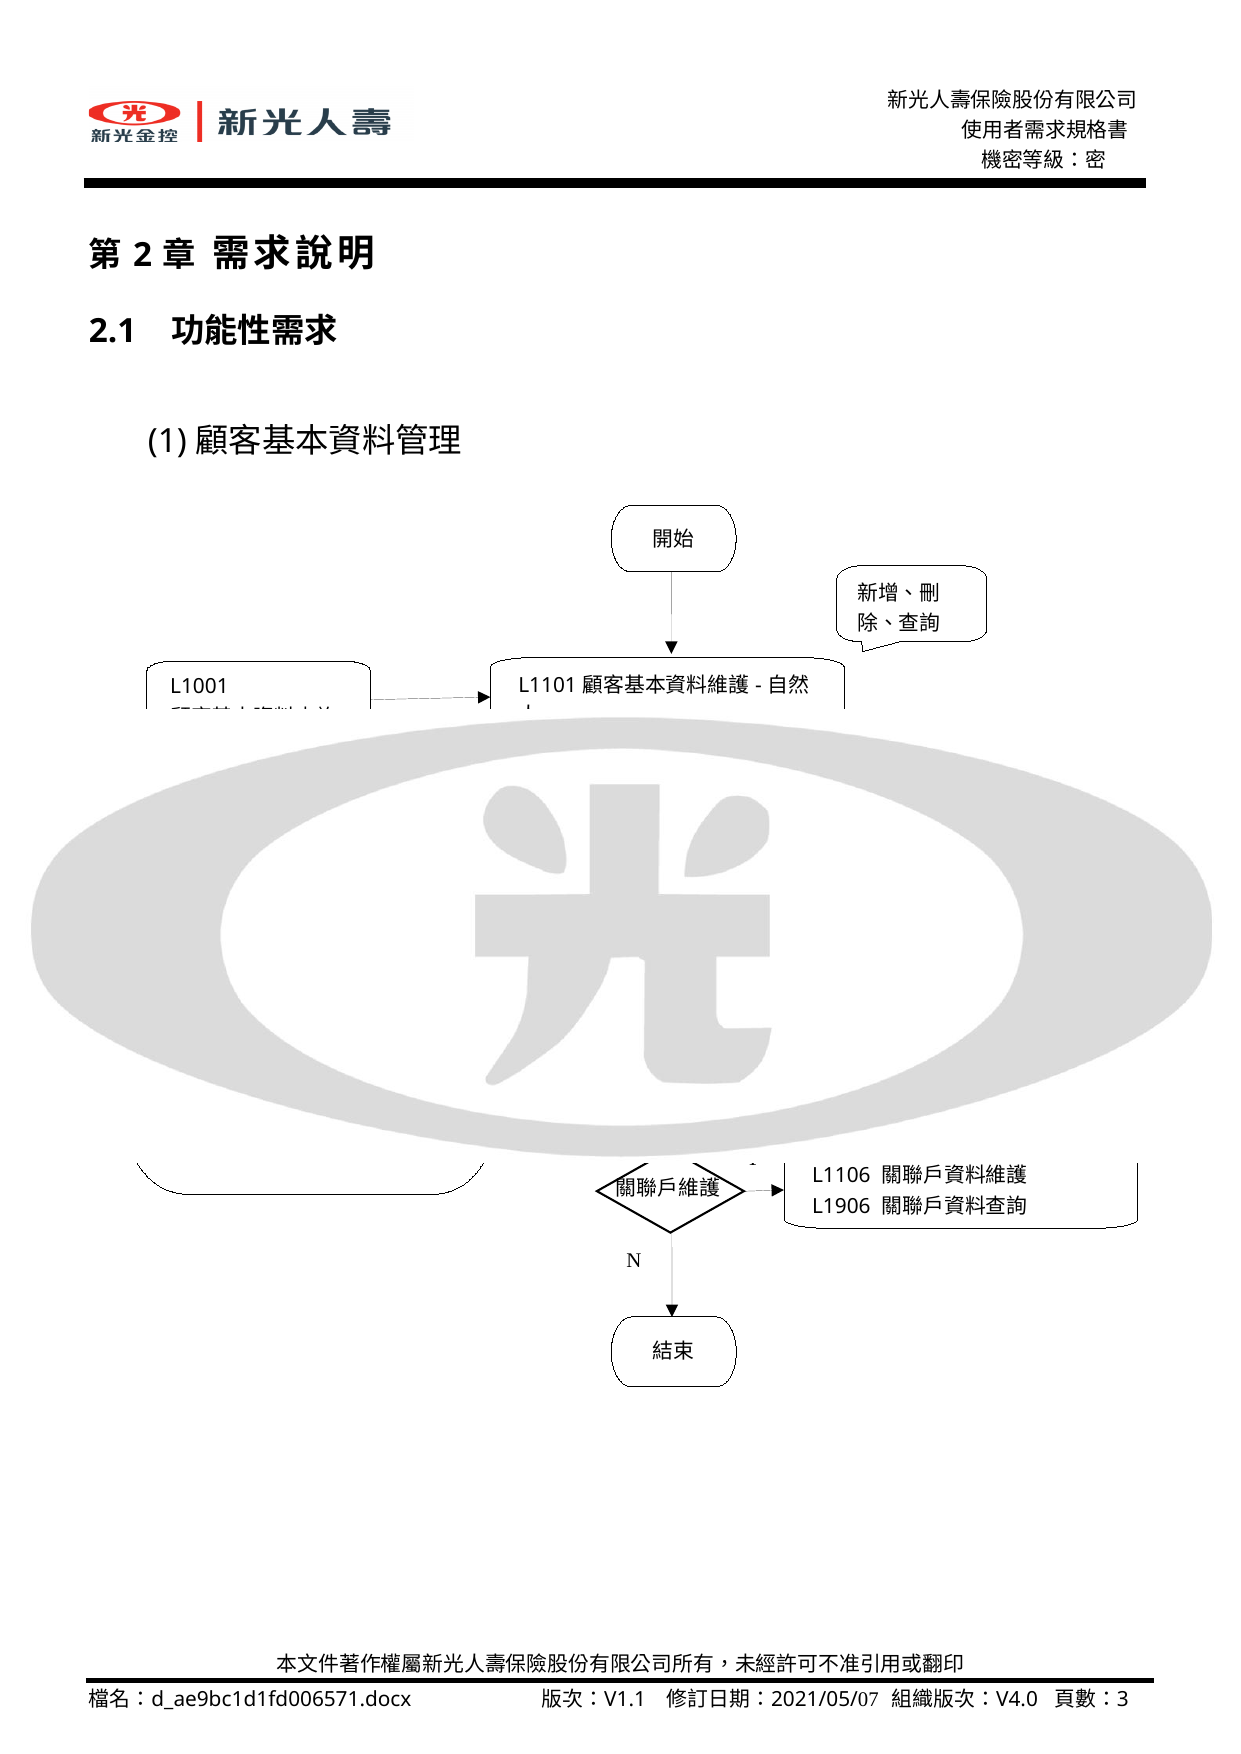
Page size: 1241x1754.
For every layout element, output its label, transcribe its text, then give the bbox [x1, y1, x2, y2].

subtitle 第2章 需求說明 [89, 223, 1152, 277]
picture [25, 709, 1215, 1163]
subtitle 2.1 功能性需求 [89, 304, 1152, 352]
subtitle 顧客基本資料管理 [148, 414, 1152, 463]
picture [88, 86, 414, 142]
